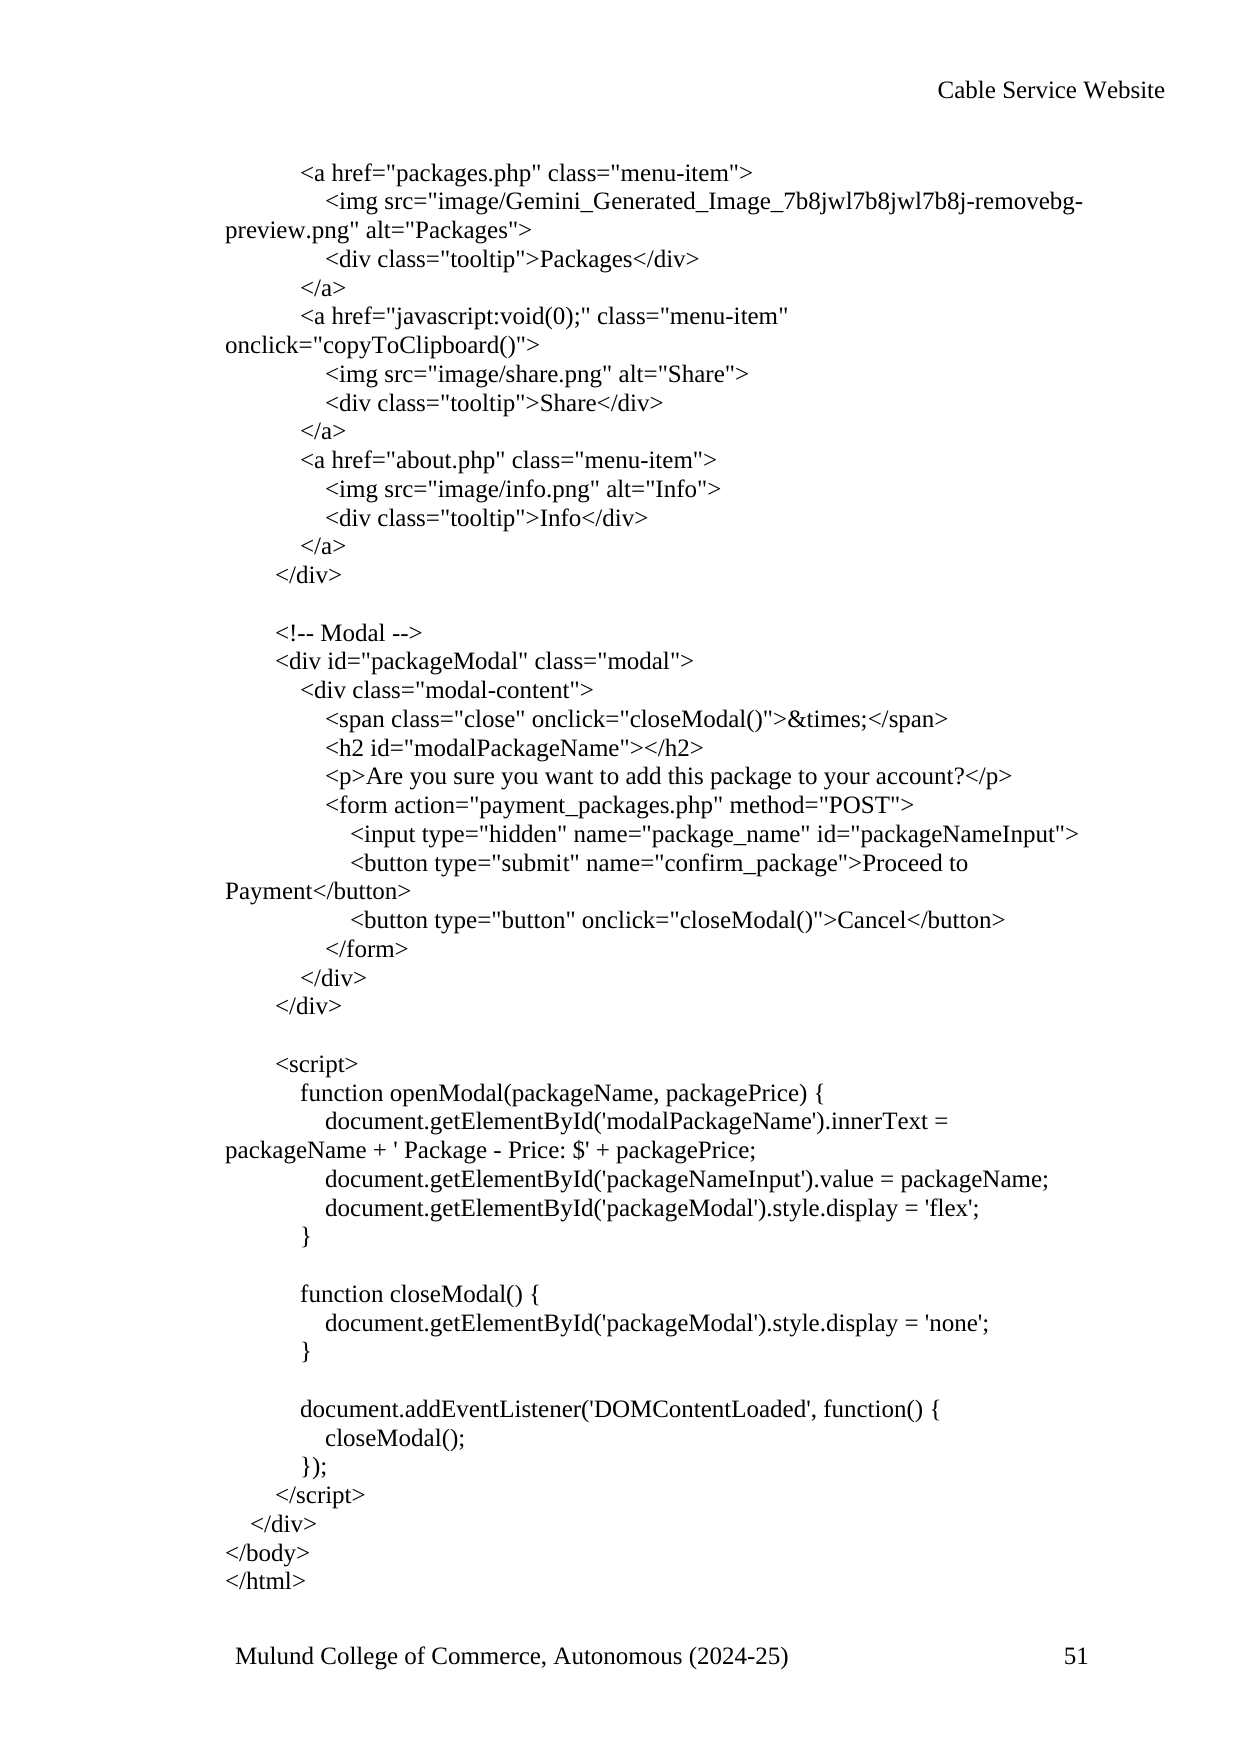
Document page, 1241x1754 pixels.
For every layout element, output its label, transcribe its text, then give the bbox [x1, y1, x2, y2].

text <img src="image/info.png" alt="Info"> [225, 474, 1090, 503]
text </div> [225, 1509, 1090, 1538]
text <div class="tooltip">Packages</div> [225, 244, 1090, 273]
text </html> [225, 1566, 1090, 1595]
text </form> [225, 934, 1090, 963]
text <button type="submit" name="confirm_package">Proceed to Payment</button> [225, 848, 1090, 905]
text </div> [225, 560, 1090, 589]
text document.getElementById('modalPackageName').innerText = packageName + ' Package - Price: $' + packagePrice; [225, 1106, 1090, 1164]
text <h2 id="modalPackageName"></h2> [225, 733, 1090, 761]
text <div class="tooltip">Share</div> [225, 388, 1090, 416]
text document.addEventListener('DOMContentLoaded', function() { [225, 1394, 1090, 1423]
text <a href="javascript:void(0);" class="menu-item" onclick="copyToClipboard()"> [225, 301, 1090, 359]
text </a> [225, 531, 1090, 560]
text </script> [225, 1480, 1090, 1509]
text document.getElementById('packageModal').style.display = 'none'; [225, 1308, 1090, 1336]
text <script> [225, 1049, 1090, 1078]
text <img src="image/share.png" alt="Share"> [225, 359, 1090, 388]
text function closeModal() { [225, 1279, 1090, 1308]
text function openModal(packageName, packagePrice) { [225, 1078, 1090, 1106]
text </div> [225, 991, 1090, 1020]
text <div class="modal-content"> [225, 675, 1090, 704]
text <button type="button" onclick="closeModal()">Cancel</button> [225, 905, 1090, 934]
text <form action="payment_packages.php" method="POST"> [225, 790, 1090, 819]
text document.getElementById('packageModal').style.display = 'flex'; [225, 1193, 1090, 1221]
text <!-- Modal --> [225, 618, 1090, 646]
text <input type="hidden" name="package_name" id="packageNameInput"> [225, 819, 1090, 848]
text }); [225, 1451, 1090, 1480]
text </a> [225, 416, 1090, 445]
text <a href="about.php" class="menu-item"> [225, 445, 1090, 474]
text } [225, 1221, 1090, 1250]
text </a> [225, 273, 1090, 301]
text document.getElementById('packageNameInput').value = packageName; [225, 1164, 1090, 1193]
text <span class="close" onclick="closeModal()">&times;</span> [225, 704, 1090, 733]
text <div class="tooltip">Info</div> [225, 503, 1090, 531]
text <p>Are you sure you want to add this package to your account?</p> [225, 761, 1090, 790]
text </div> [225, 963, 1090, 991]
text <a href="packages.php" class="menu-item"> [225, 158, 1090, 186]
text closeModal(); [225, 1423, 1090, 1451]
text } [225, 1336, 1090, 1365]
text </body> [225, 1538, 1090, 1566]
text <div id="packageModal" class="modal"> [225, 646, 1090, 675]
text <img src="image/Gemini_Generated_Image_7b8jwl7b8jwl7b8j-removebg-preview.png" alt="Packages"> [225, 186, 1090, 244]
